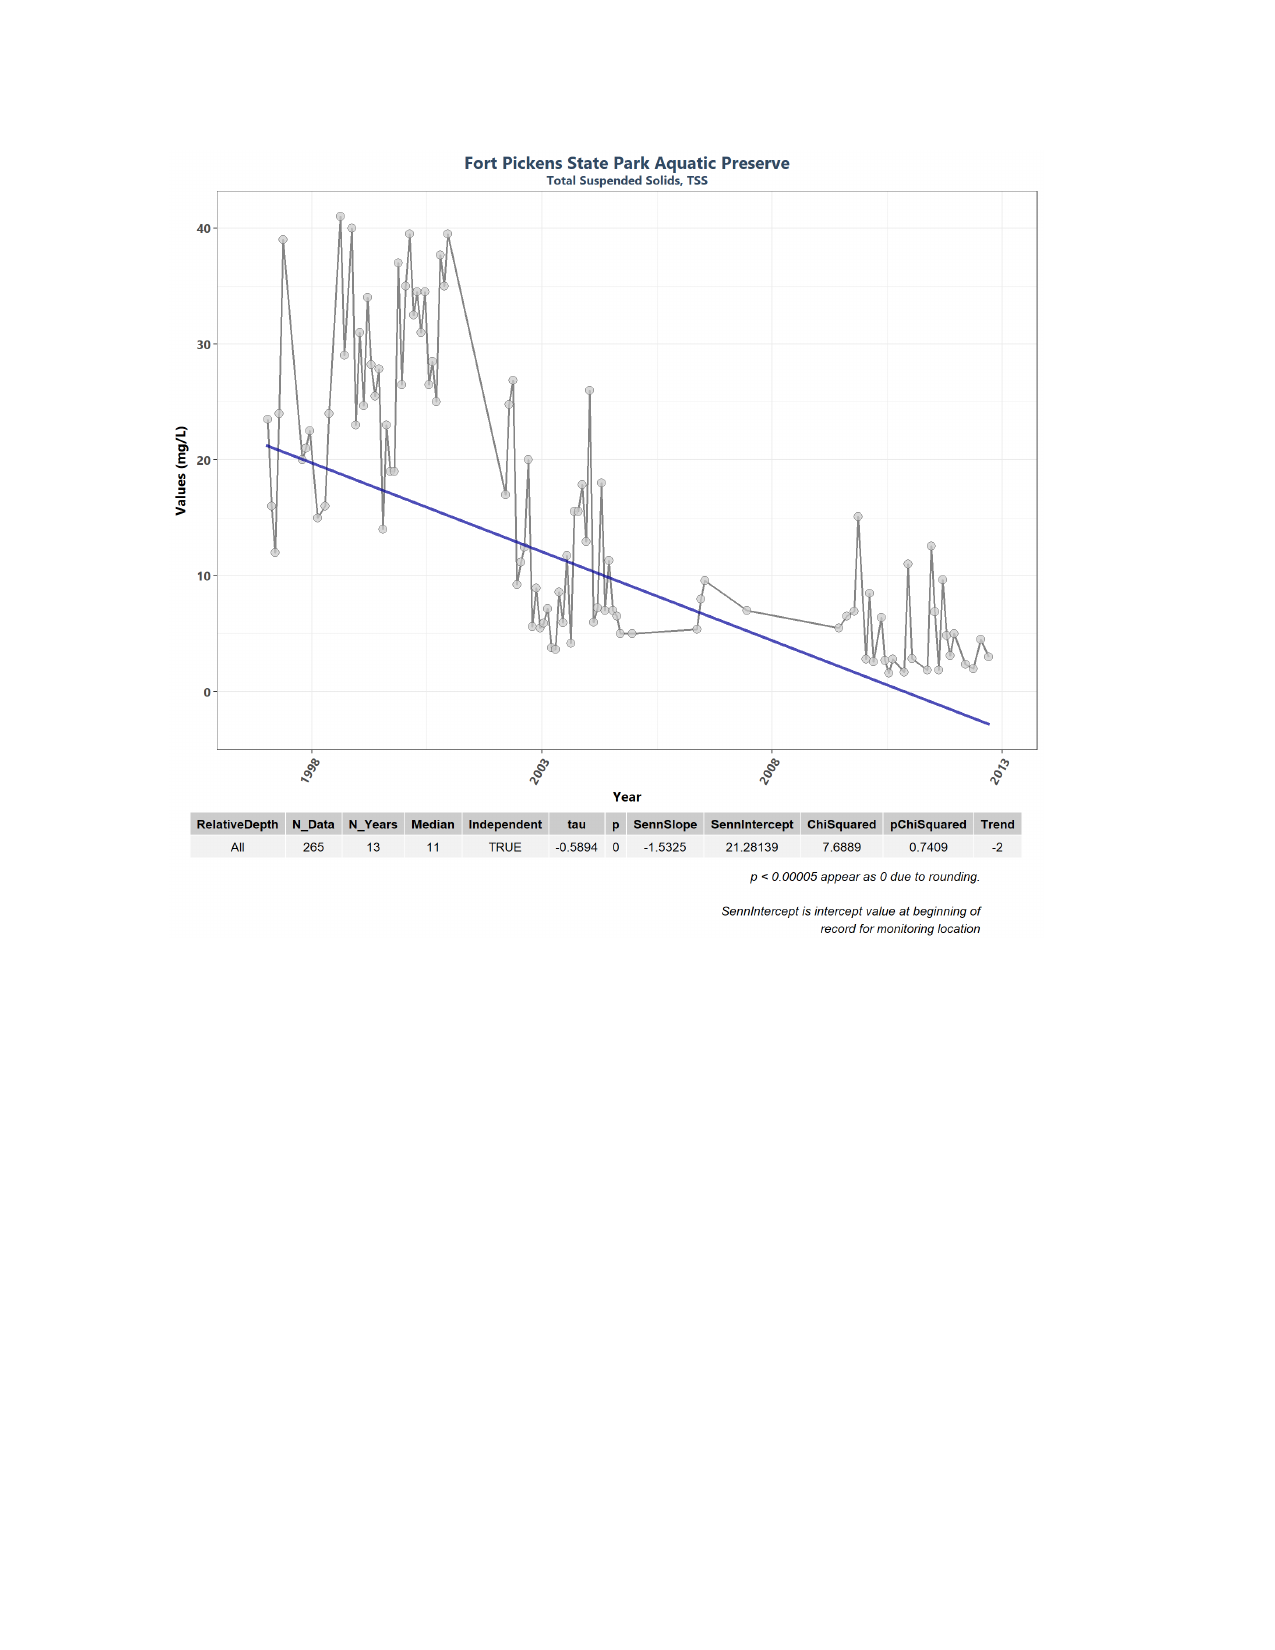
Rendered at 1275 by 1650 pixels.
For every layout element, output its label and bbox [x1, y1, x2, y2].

picture [168, 150, 1044, 938]
